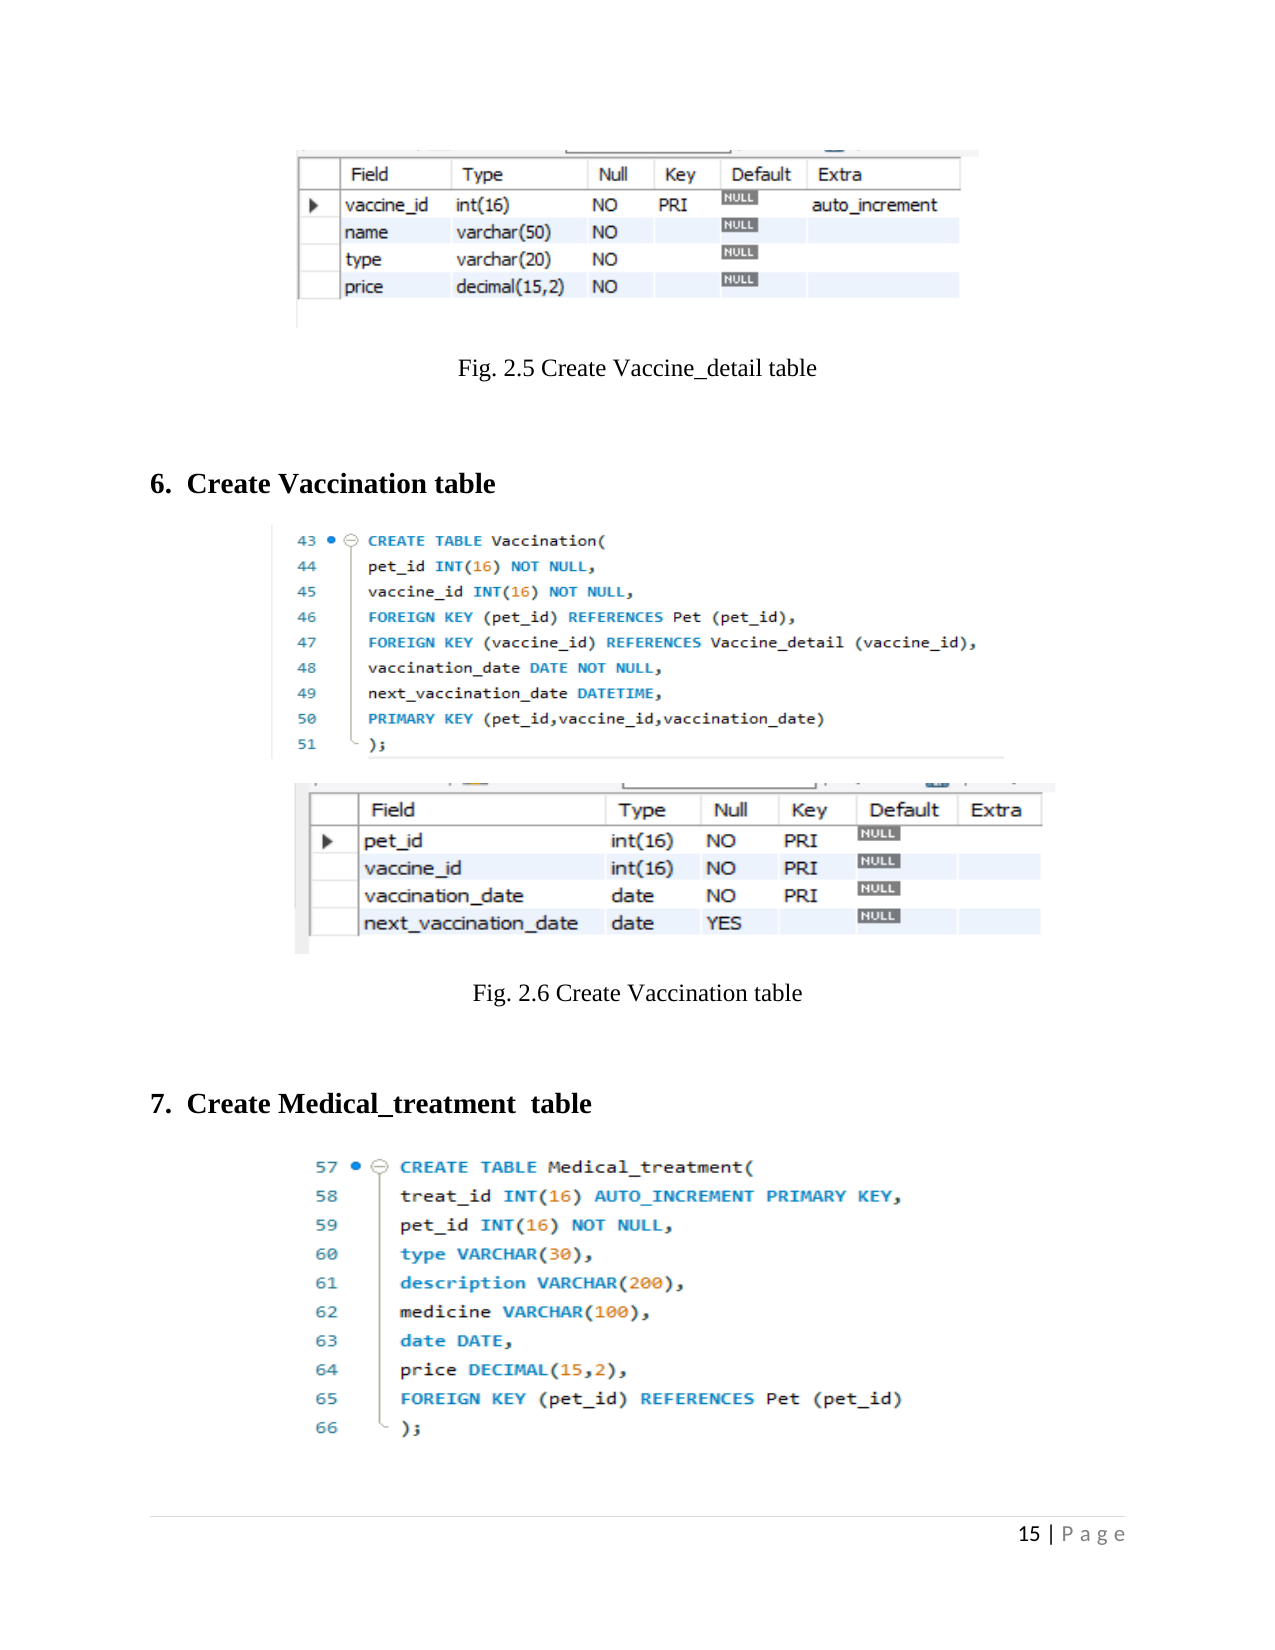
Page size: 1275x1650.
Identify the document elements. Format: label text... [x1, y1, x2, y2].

picture [290, 1145, 985, 1448]
text Fig. 2.6 Create Vaccination table [150, 978, 1125, 1007]
picture [294, 783, 1056, 954]
text 6. Create Vaccination table [150, 466, 1125, 500]
text Fig. 2.5 Create Vaccine_detail table [150, 353, 1125, 382]
text 7. Create Medical_treatment table [150, 1086, 1125, 1120]
picture [271, 525, 1004, 759]
picture [296, 150, 979, 328]
